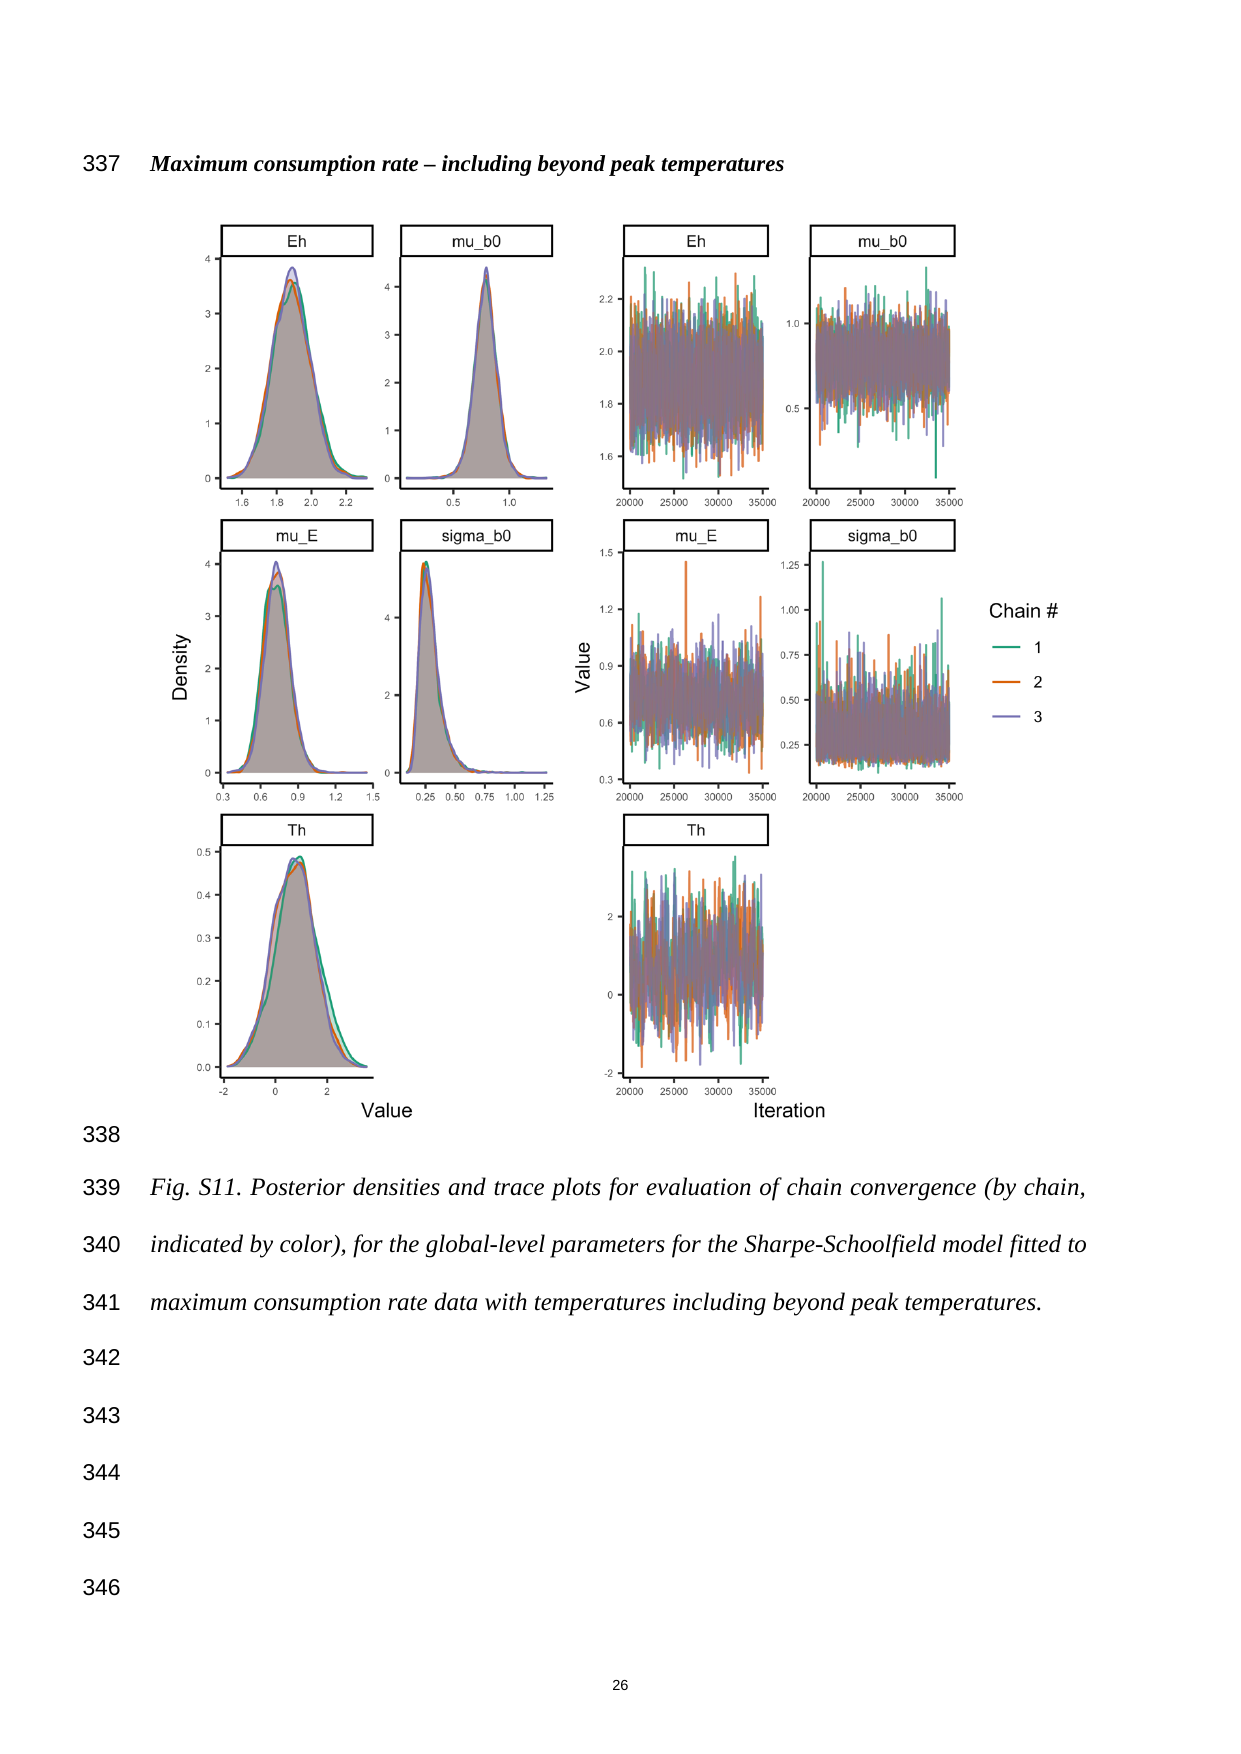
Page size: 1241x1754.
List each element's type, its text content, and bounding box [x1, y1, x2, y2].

subtitle Maximum consumption rate – including beyond peak temperatures [150, 150, 1090, 176]
picture [150, 202, 1091, 1143]
text Fig. S11. Posterior densities and trace plots for evaluation of chain convergence (by chain, indicated by color), for the global-level parameters for the Sharpe-Schoolfield model fitted to maximum consumption rate data with temperatures including beyond peak temperatures. [150, 1172, 1090, 1315]
